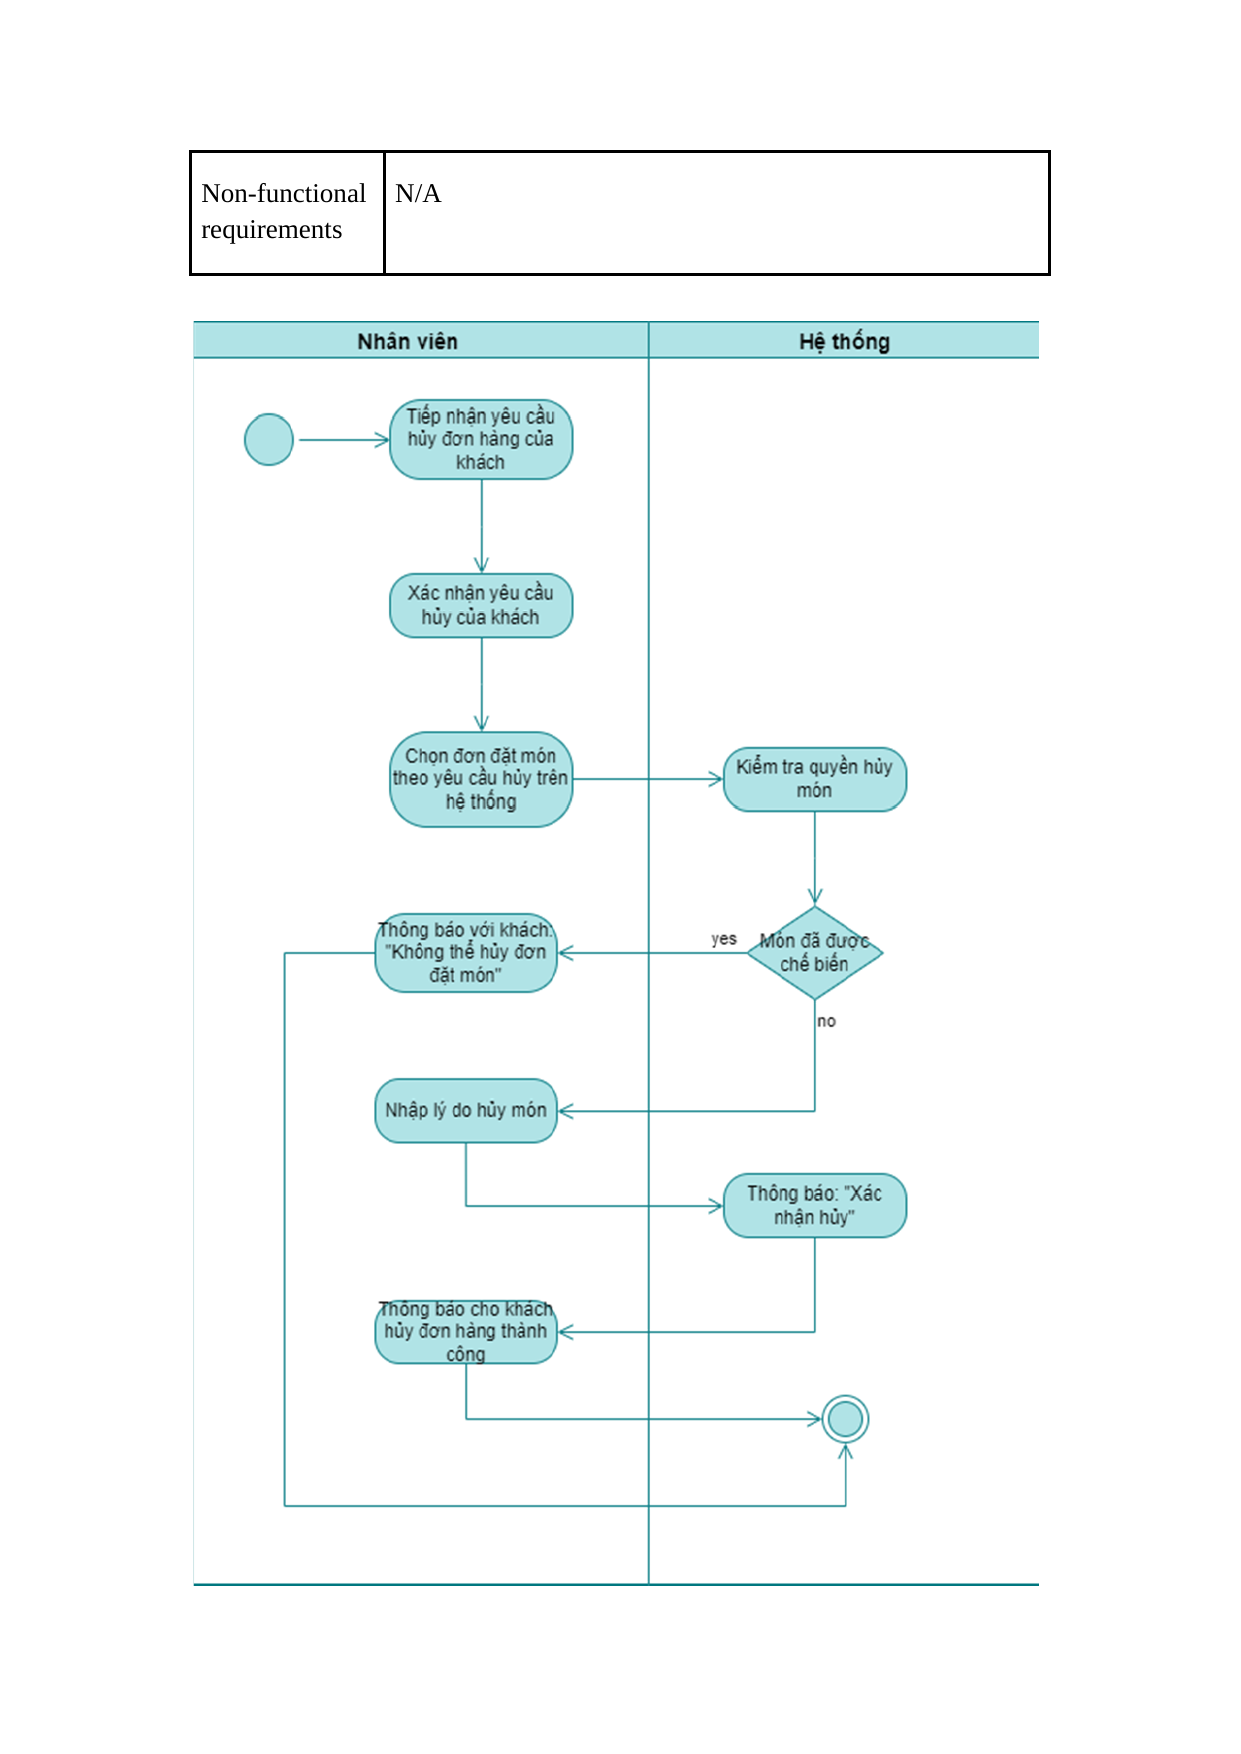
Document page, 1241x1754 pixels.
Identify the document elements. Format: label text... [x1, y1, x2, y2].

table_cell N/A [386, 153, 1048, 273]
table_cell Non-functional requirements [192, 153, 383, 273]
picture [192, 321, 1038, 1584]
